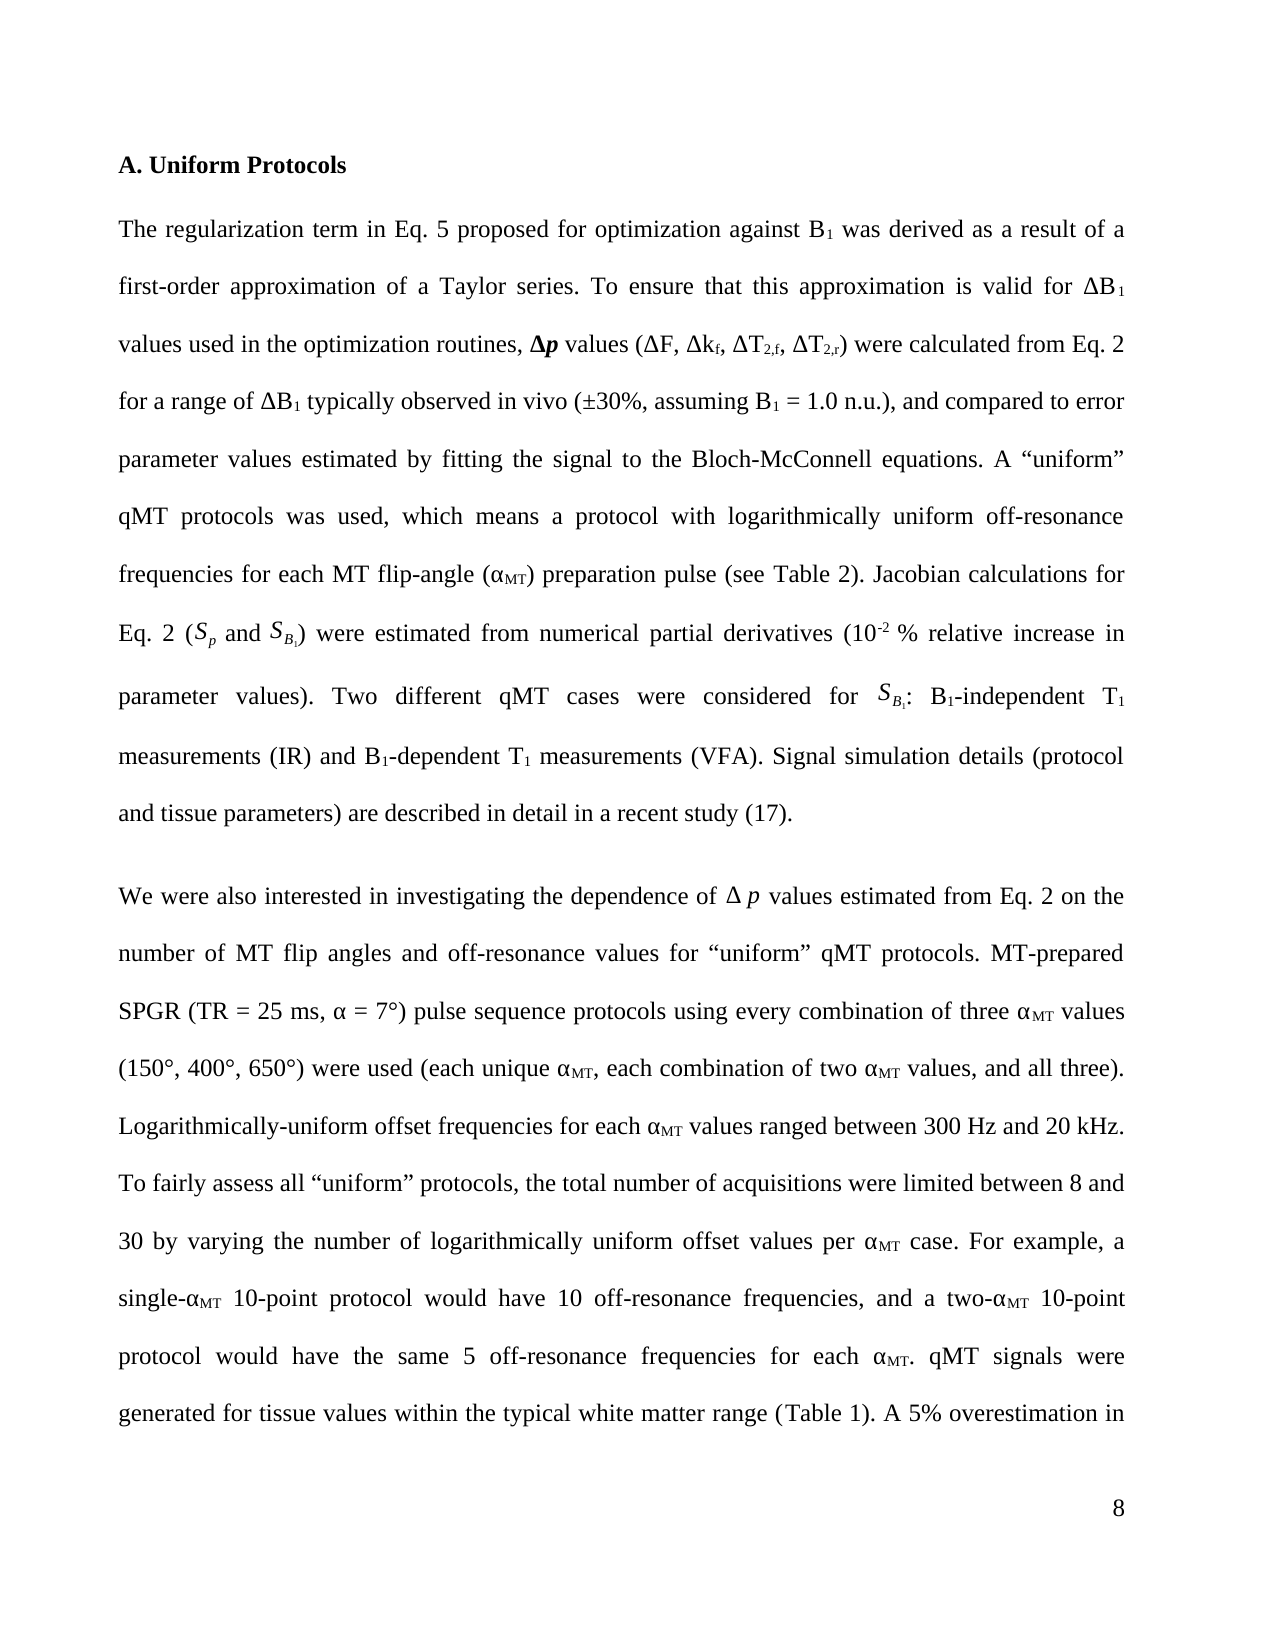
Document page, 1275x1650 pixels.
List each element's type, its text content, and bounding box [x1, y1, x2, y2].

subtitle Uniform Protocols [118, 150, 1125, 179]
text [118, 881, 1125, 1427]
text The regularization term in Eq. 5 proposed for optimization against B1 was derived as a result of a first-order approximation of a Taylor series. To ensure that this approximation is valid for ΔB1 values used in the optimization routines, Δp values (ΔF, Δkf, ΔT2,f, ΔT2,r) were calculated from Eq. 2 for a range of ΔB1 typically observed in vivo (±30%, assuming B1 = 1.0 n.u.), and compared to error parameter values estimated by fitting the signal to the Bloch-McConnell equations. A “uniform” qMT protocols was used, which means a protocol with logarithmically uniform off-resonance frequencies for each MT flip-angle (αMT) preparation pulse (see Table 2). Jacobian calculations for Eq. 2 ( and ) were estimated from numerical partial derivatives (10-2 % relative increase in parameter values). Two different qMT cases were considered for : B1-independent T1 measurements (IR) and B1-dependent T1 measurements (VFA). Signal simulation details (protocol and tissue parameters) are described in detail in a recent study (17). [118, 214, 1125, 827]
